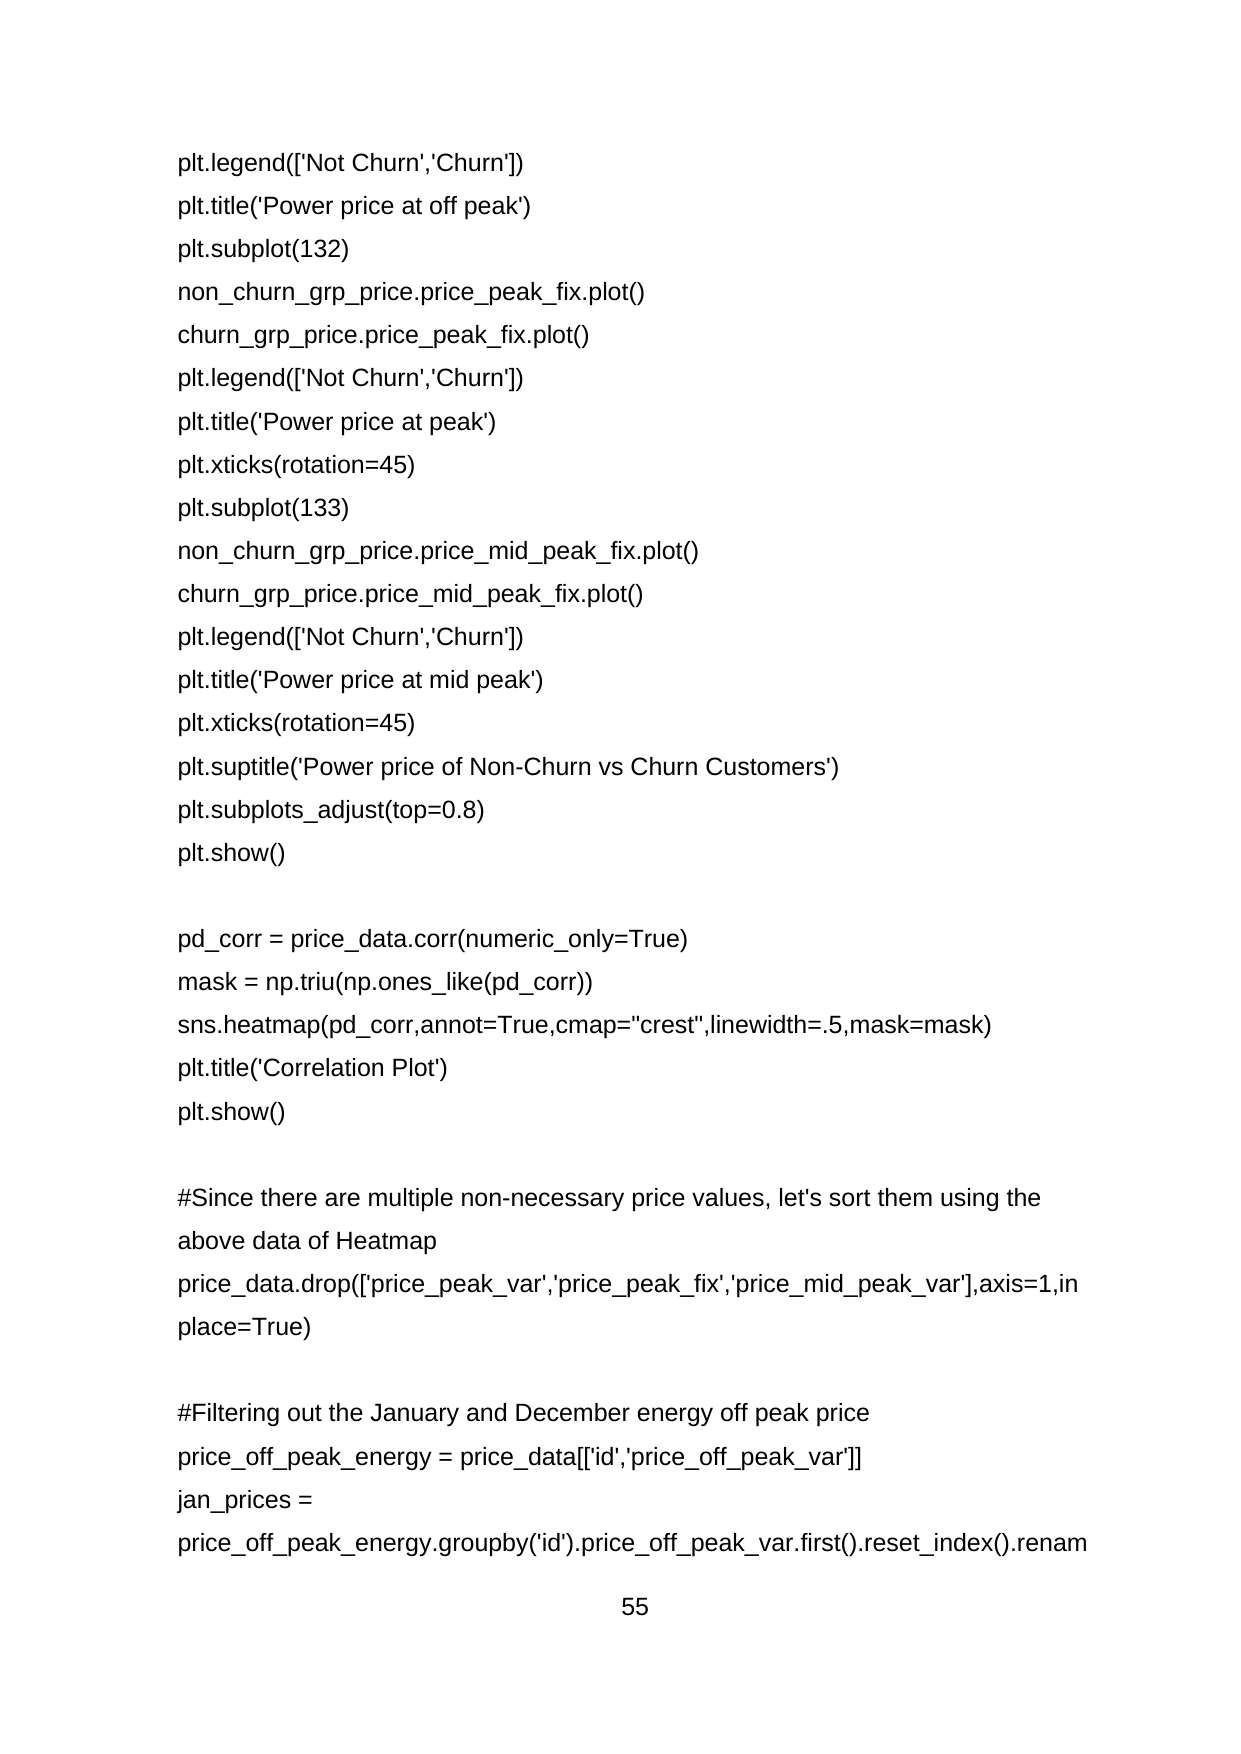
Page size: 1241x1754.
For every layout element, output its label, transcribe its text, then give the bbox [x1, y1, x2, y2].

text plt.suptitle('Power price of Non-Churn vs Churn Customers') [177, 751, 1091, 780]
text plt.subplots_adjust(top=0.8) [177, 794, 1091, 823]
text price_off_peak_energy = price_data[['id','price_off_peak_var']] [177, 1441, 1091, 1470]
text plt.subplot(133) [177, 493, 1091, 521]
text plt.title('Correlation Plot') [177, 1053, 1091, 1082]
text sns.heatmap(pd_corr,annot=True,cmap="crest",linewidth=.5,mask=mask) [177, 1010, 1091, 1039]
text plt.xticks(rotation=45) [177, 449, 1091, 478]
text plt.show() [177, 1096, 1091, 1125]
text plt.title('Power price at peak') [177, 406, 1091, 435]
text non_churn_grp_price.price_peak_fix.plot() [177, 277, 1091, 306]
text plt.title('Power price at off peak') [177, 191, 1091, 219]
text plt.legend(['Not Churn','Churn']) [177, 622, 1091, 651]
text pd_corr = price_data.corr(numeric_only=True) [177, 924, 1091, 953]
text plt.title('Power price at mid peak') [177, 665, 1091, 694]
text plt.legend(['Not Churn','Churn']) [177, 148, 1091, 176]
text plt.xticks(rotation=45) [177, 708, 1091, 737]
text churn_grp_price.price_peak_fix.plot() [177, 320, 1091, 349]
text non_churn_grp_price.price_mid_peak_fix.plot() [177, 536, 1091, 564]
text price_data.drop(['price_peak_var','price_peak_fix','price_mid_peak_var'],axis=1,inplace=True) [177, 1269, 1091, 1341]
text plt.subplot(132) [177, 234, 1091, 263]
text mask = np.triu(np.ones_like(pd_corr)) [177, 967, 1091, 996]
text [177, 1484, 1091, 1556]
text #Filtering out the January and December energy off peak price [177, 1398, 1091, 1427]
text churn_grp_price.price_mid_peak_fix.plot() [177, 579, 1091, 608]
text #Since there are multiple non-necessary price values, let's sort them using the above data of Heatmap [177, 1183, 1091, 1254]
text plt.show() [177, 838, 1091, 866]
text plt.legend(['Not Churn','Churn']) [177, 363, 1091, 392]
